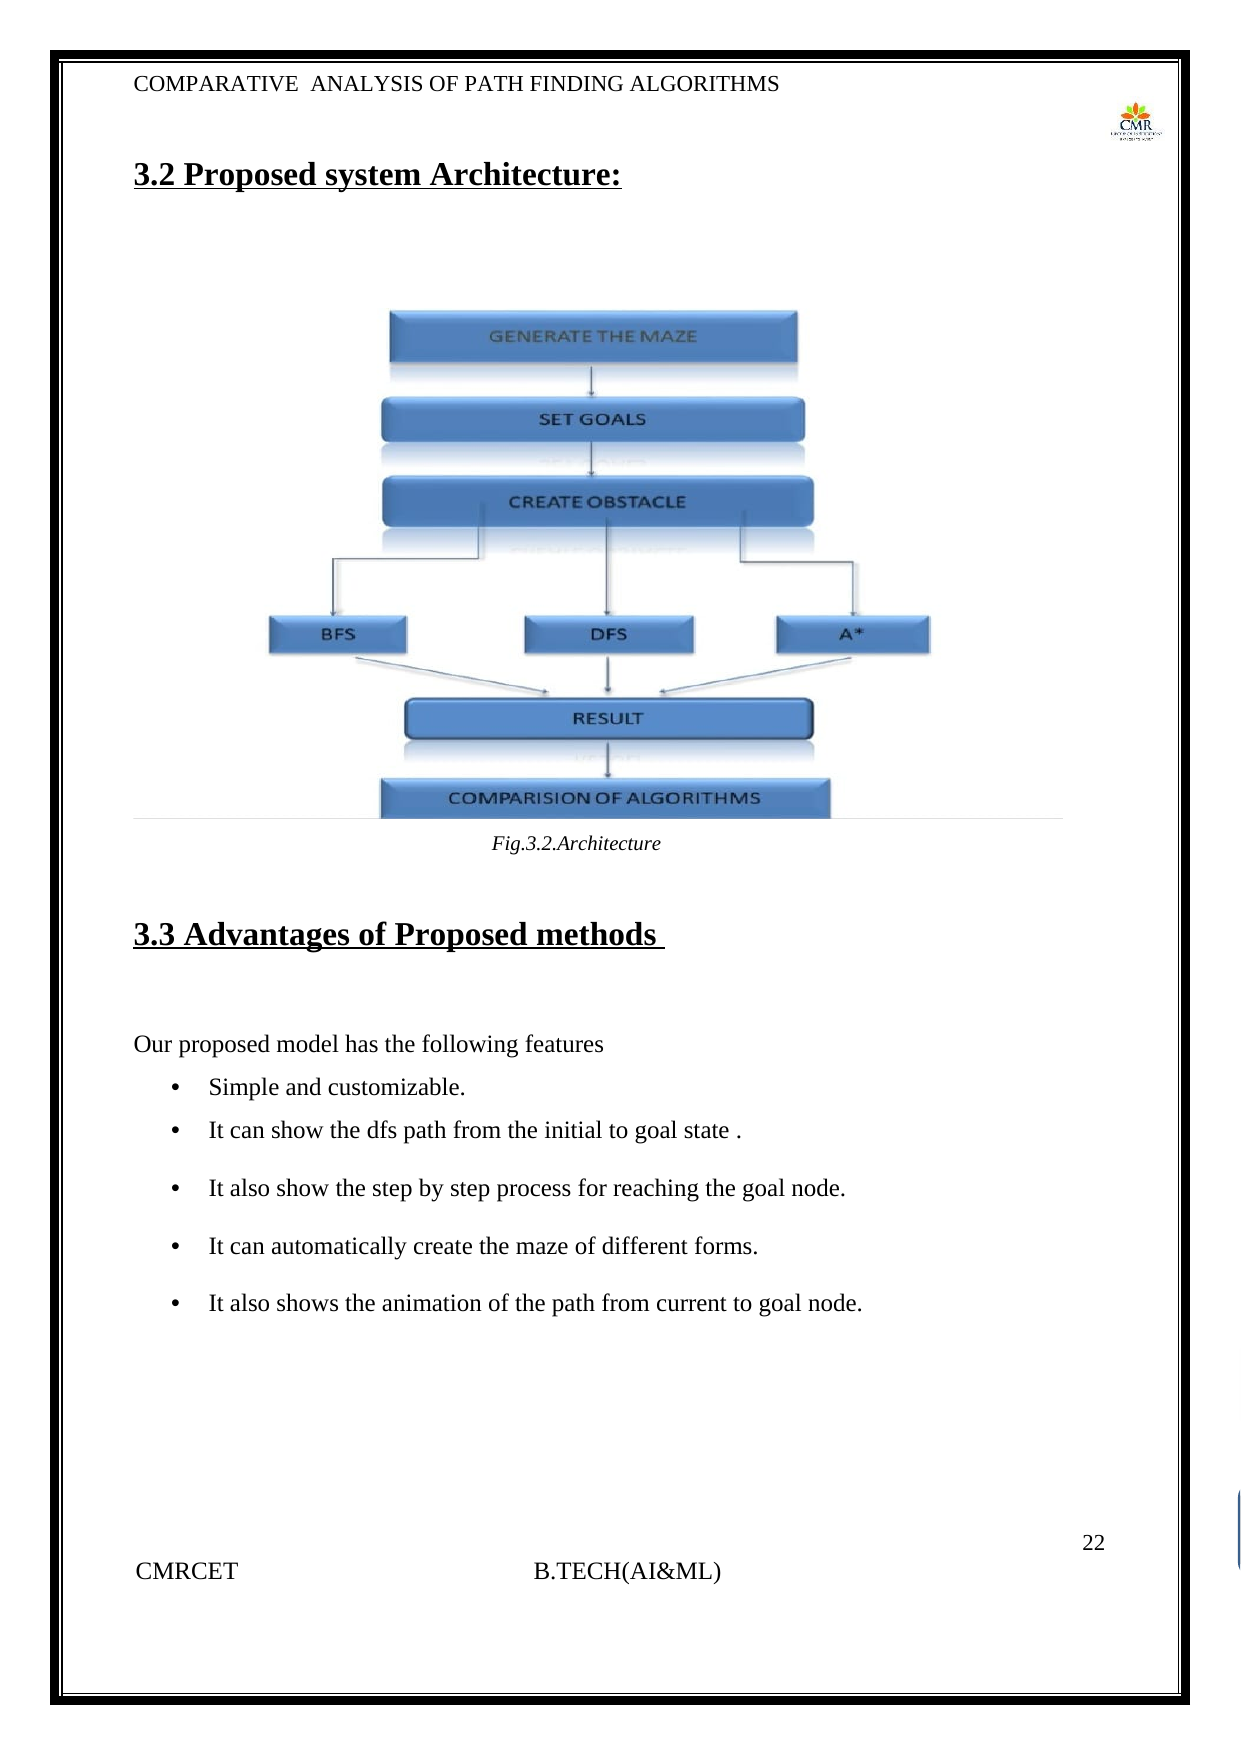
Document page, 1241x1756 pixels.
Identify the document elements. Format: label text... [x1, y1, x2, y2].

text Fig.3.2.Architecture [133, 831, 948, 855]
list Simple and customizable. [171, 1072, 948, 1101]
text 3.2 Proposed system Architecture: [133, 154, 948, 193]
text 3.3 Advantages of Proposed methods [133, 914, 948, 952]
picture [133, 308, 1063, 819]
list It also shows the animation of the path from current to goal node. [171, 1288, 1105, 1317]
list It can show the dfs path from the initial to goal state . [171, 1115, 1105, 1144]
picture [1104, 96, 1165, 141]
text Our proposed model has the following features [133, 1029, 948, 1058]
list It can automatically create the maze of different forms. [171, 1231, 1105, 1259]
list It also show the step by step process for reaching the goal node. [171, 1173, 1105, 1202]
